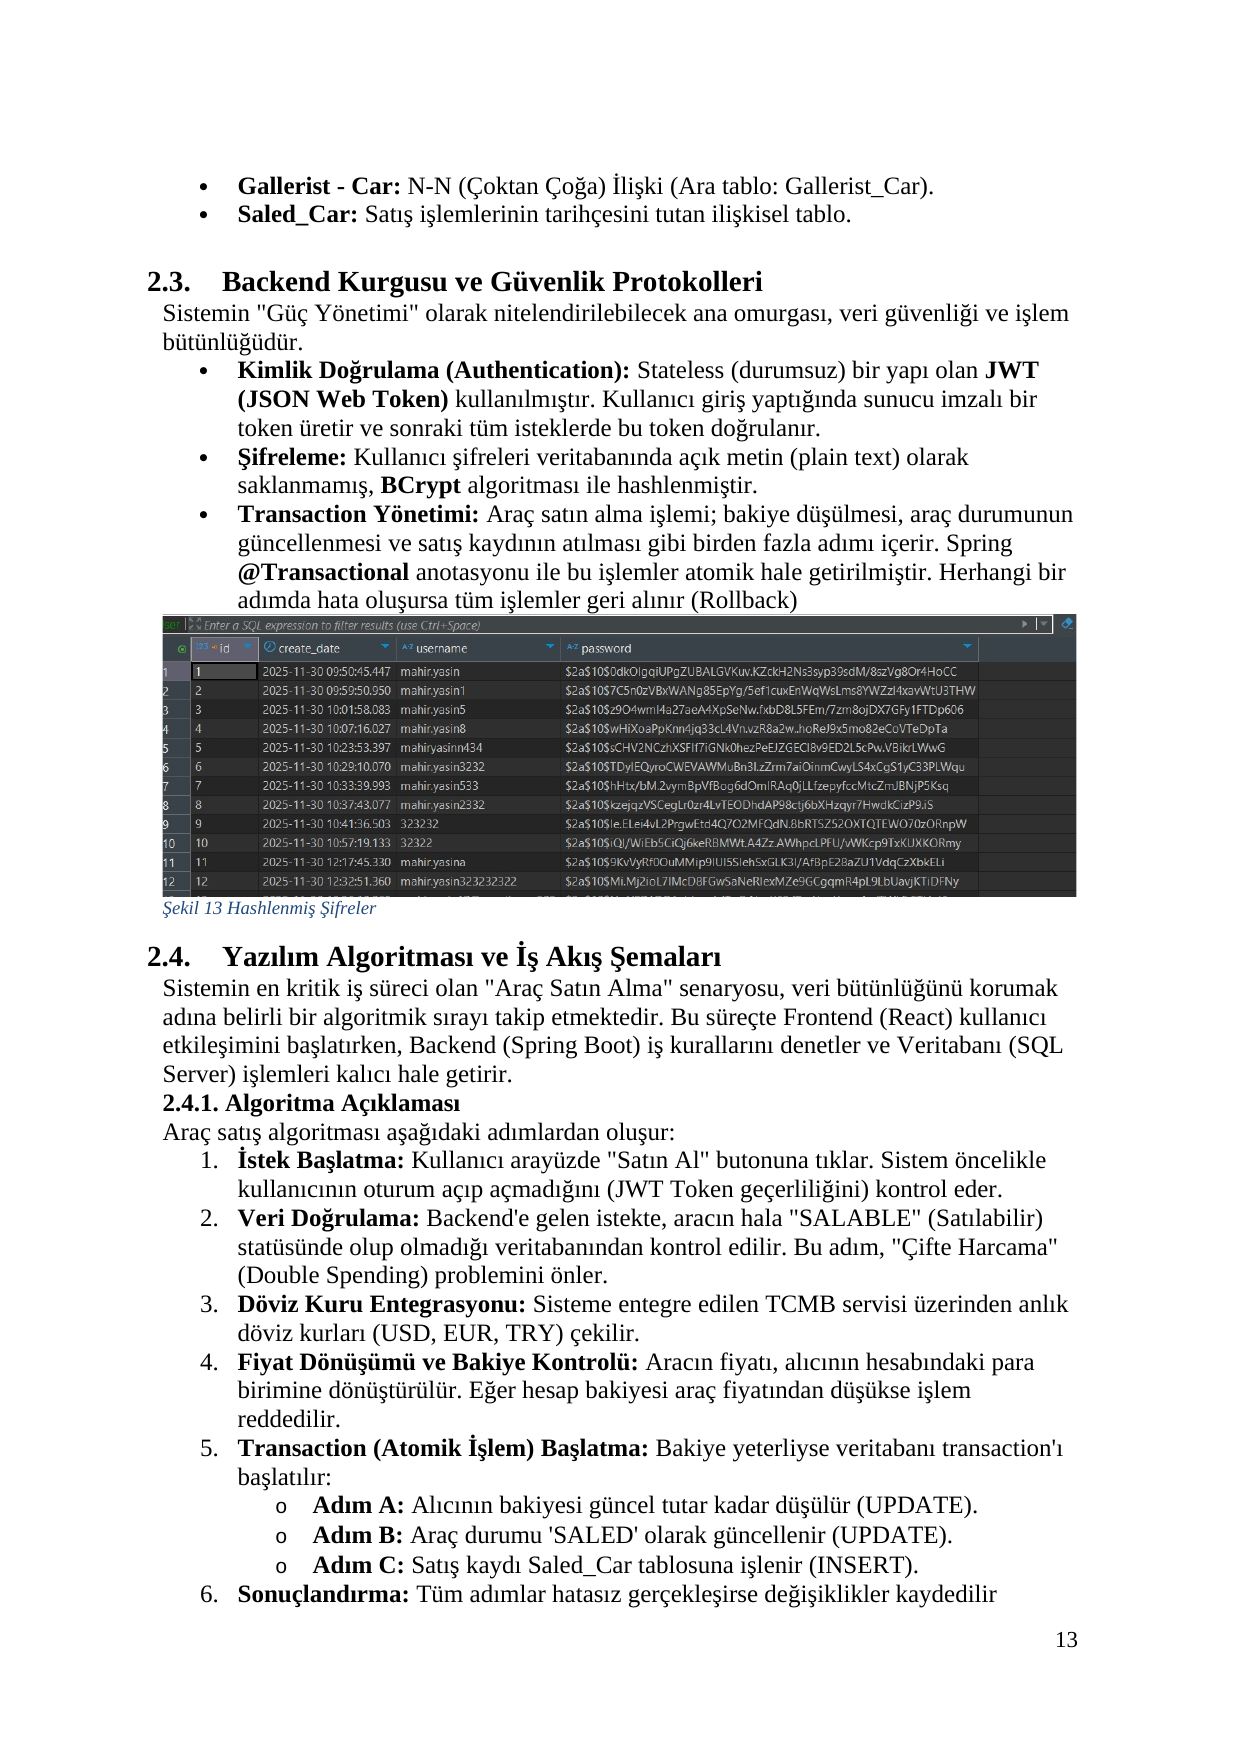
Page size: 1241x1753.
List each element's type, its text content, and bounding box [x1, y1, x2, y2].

list Transaction Yönetimi: Araç satın alma işlemi; bakiye düşülmesi, araç durumunun güncellenmesi ve satış kaydının atılması gibi birden fazla adımı içerir. Spring @Transactional anotasyonu ile bu işlemler atomik hale getirilmiştir. Herhangi bir adımda hata oluşursa tüm işlemler geri alınır (Rollback) [200, 499, 1078, 614]
list Transaction (Atomik İşlem) Başlatma: Bakiye yeterliyse veritabanı transaction'ı başlatılır: [200, 1433, 1078, 1491]
text Araç satış algoritması aşağıdaki adımlardan oluşur: [162, 1117, 1078, 1146]
picture [162, 614, 1077, 897]
list Döviz Kuru Entegrasyonu: Sisteme entegre edilen TCMB servisi üzerinden anlık döviz kurları (USD, EUR, TRY) çekilir. [200, 1289, 1078, 1347]
subtitle Yazılım Algoritması ve İş Akış Şemaları [147, 939, 1078, 973]
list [200, 1579, 1078, 1608]
text Şekil 13 Hashlenmiş Şifreler [162, 897, 1078, 919]
text Sistemin en kritik iş süreci olan "Araç Satın Alma" senaryosu, veri bütünlüğünü korumak adına belirli bir algoritmik sırayı takip etmektedir. Bu süreçte Frontend (React) kullanıcı etkileşimini başlatırken, Backend (Spring Boot) iş kurallarını denetler ve Veritabanı (SQL Server) işlemleri kalıcı hale getirir. [162, 973, 1078, 1088]
list Adım A: Alıcının bakiyesi güncel tutar kadar düşülür (UPDATE). [275, 1491, 1078, 1520]
list Adım B: Araç durumu 'SALED' olarak güncellenir (UPDATE). [275, 1520, 1078, 1550]
list İstek Başlatma: Kullanıcı arayüzde "Satın Al" butonuna tıklar. Sistem öncelikle kullanıcının oturum açıp açmadığını (JWT Token geçerliliğini) kontrol eder. [200, 1146, 1078, 1203]
text 2.4.1. Algoritma Açıklaması [162, 1088, 1078, 1117]
text Sistemin "Güç Yönetimi" olarak nitelendirilebilecek ana omurgası, veri güvenliği ve işlem bütünlüğüdür. [162, 298, 1078, 356]
list Fiyat Dönüşümü ve Bakiye Kontrolü: Aracın fiyatı, alıcının hesabındaki para birimine dönüştürülür. Eğer hesap bakiyesi araç fiyatından düşükse işlem reddedilir. [200, 1347, 1078, 1433]
list Adım C: Satış kaydı Saled_Car tablosuna işlenir (INSERT). [275, 1550, 1078, 1579]
list Veri Doğrulama: Backend'e gelen istekte, aracın hala "SALABLE" (Satılabilir) statüsünde olup olmadığı veritabanından kontrol edilir. Bu adım, "Çifte Harcama" (Double Spending) problemini önler. [200, 1203, 1078, 1289]
list Saled_Car: Satış işlemlerinin tarihçesini tutan ilişkisel tablo. [200, 199, 1078, 228]
list Gallerist - Car: N-N (Çoktan Çoğa) İlişki (Ara tablo: Gallerist_Car). [200, 171, 1078, 199]
subtitle Backend Kurgusu ve Güvenlik Protokolleri [147, 264, 1078, 298]
list Şifreleme: Kullanıcı şifreleri veritabanında açık metin (plain text) olarak saklanmamış, BCrypt algoritması ile hashlenmiştir. [200, 442, 1078, 499]
list Kimlik Doğrulama (Authentication): Stateless (durumsuz) bir yapı olan JWT (JSON Web Token) kullanılmıştır. Kullanıcı giriş yaptığında sunucu imzalı bir token üretir ve sonraki tüm isteklerde bu token doğrulanır. [200, 356, 1078, 442]
